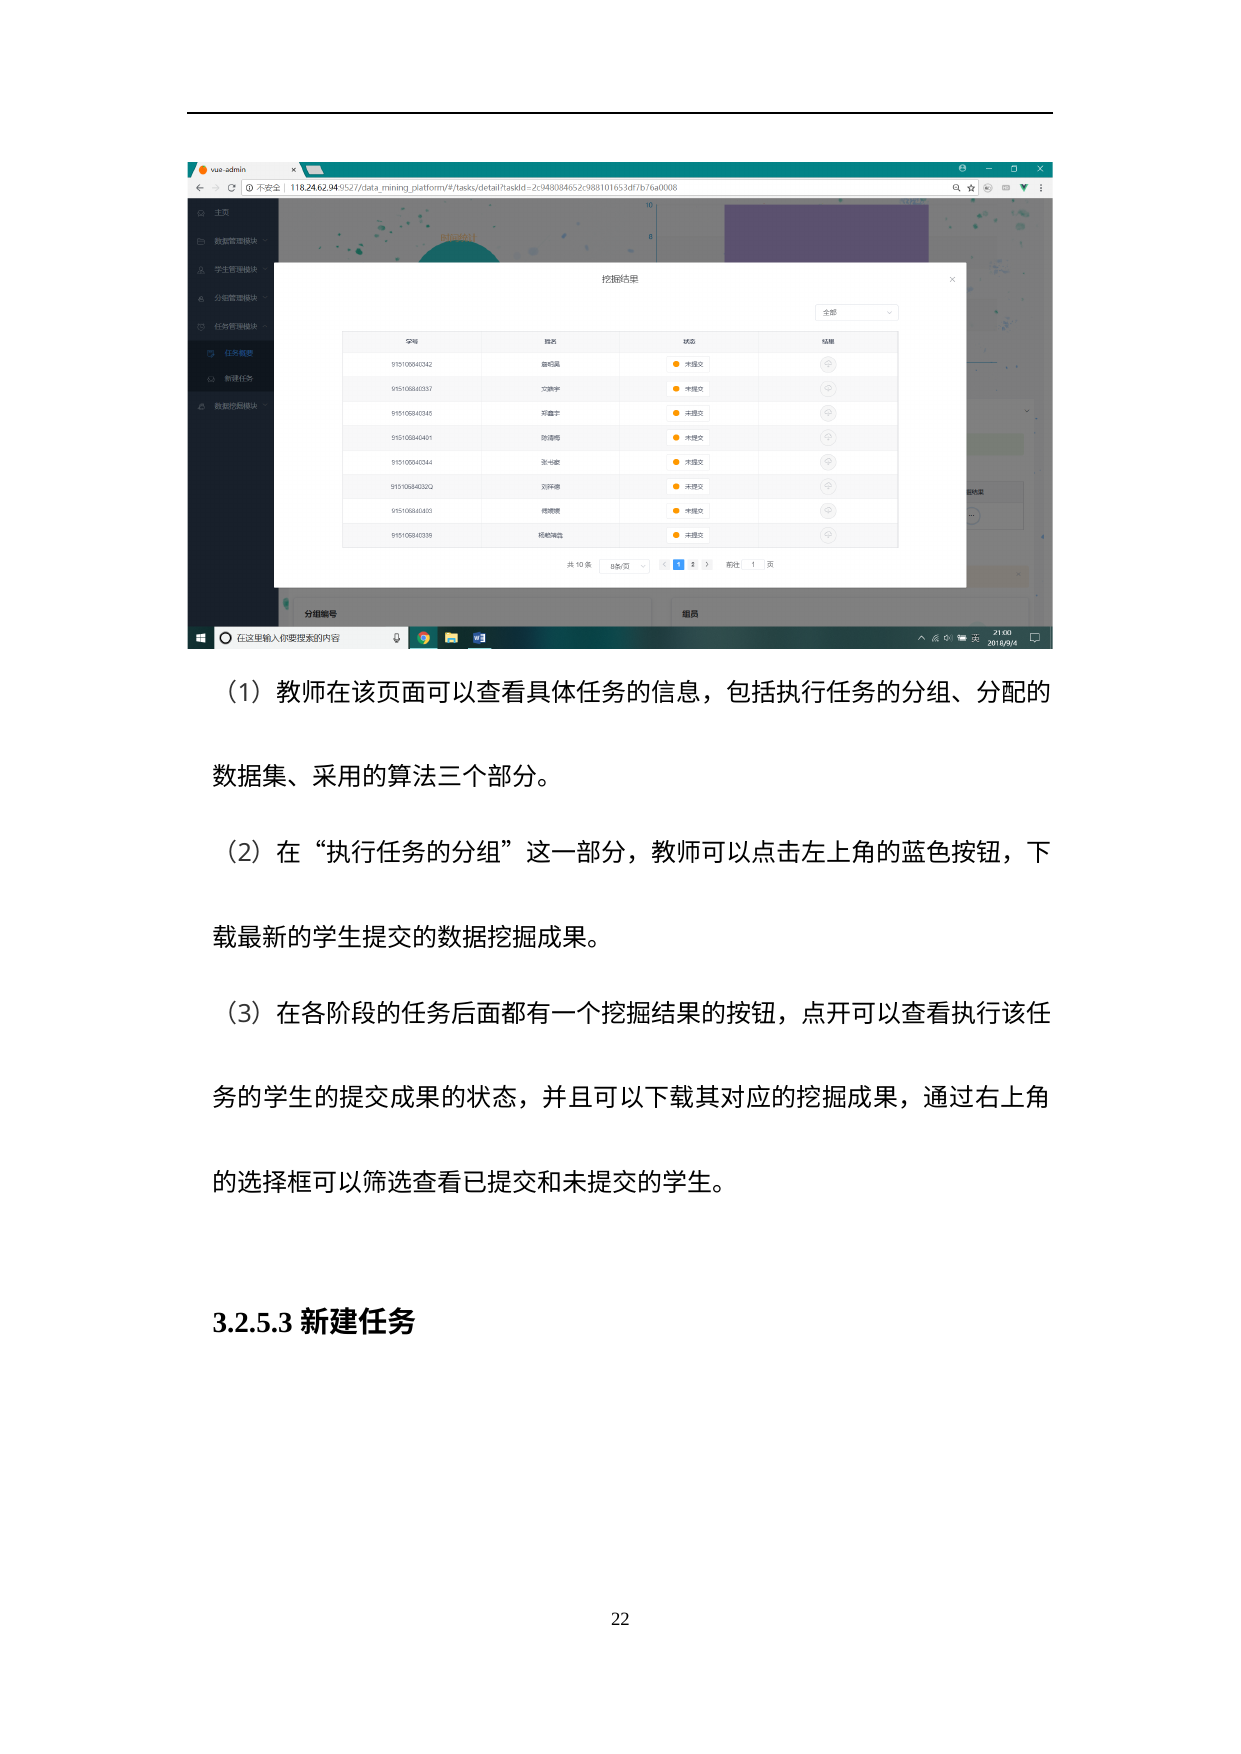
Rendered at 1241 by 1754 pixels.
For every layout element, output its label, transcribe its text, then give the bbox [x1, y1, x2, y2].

list 在各阶段的任务后面都有一个挖掘结果的按钮，点开可以查看执行该任务的学生的提交成果的状态，并且可以下载其对应的挖掘成果，通过右上角的选择框可以筛选查看已提交和未提交的学生。 [212, 979, 1053, 1213]
picture [187, 162, 1053, 649]
list 教师在该页面可以查看具体任务的信息，包括执行任务的分组、分配的数据集、采用的算法三个部分。 [212, 658, 1053, 807]
list 在“执行任务的分组”这一部分，教师可以点击左上角的蓝色按钮，下载最新的学生提交的数据挖掘成果。 [212, 818, 1053, 968]
subtitle 3.2.5.3 新建任务 [212, 1299, 1053, 1341]
